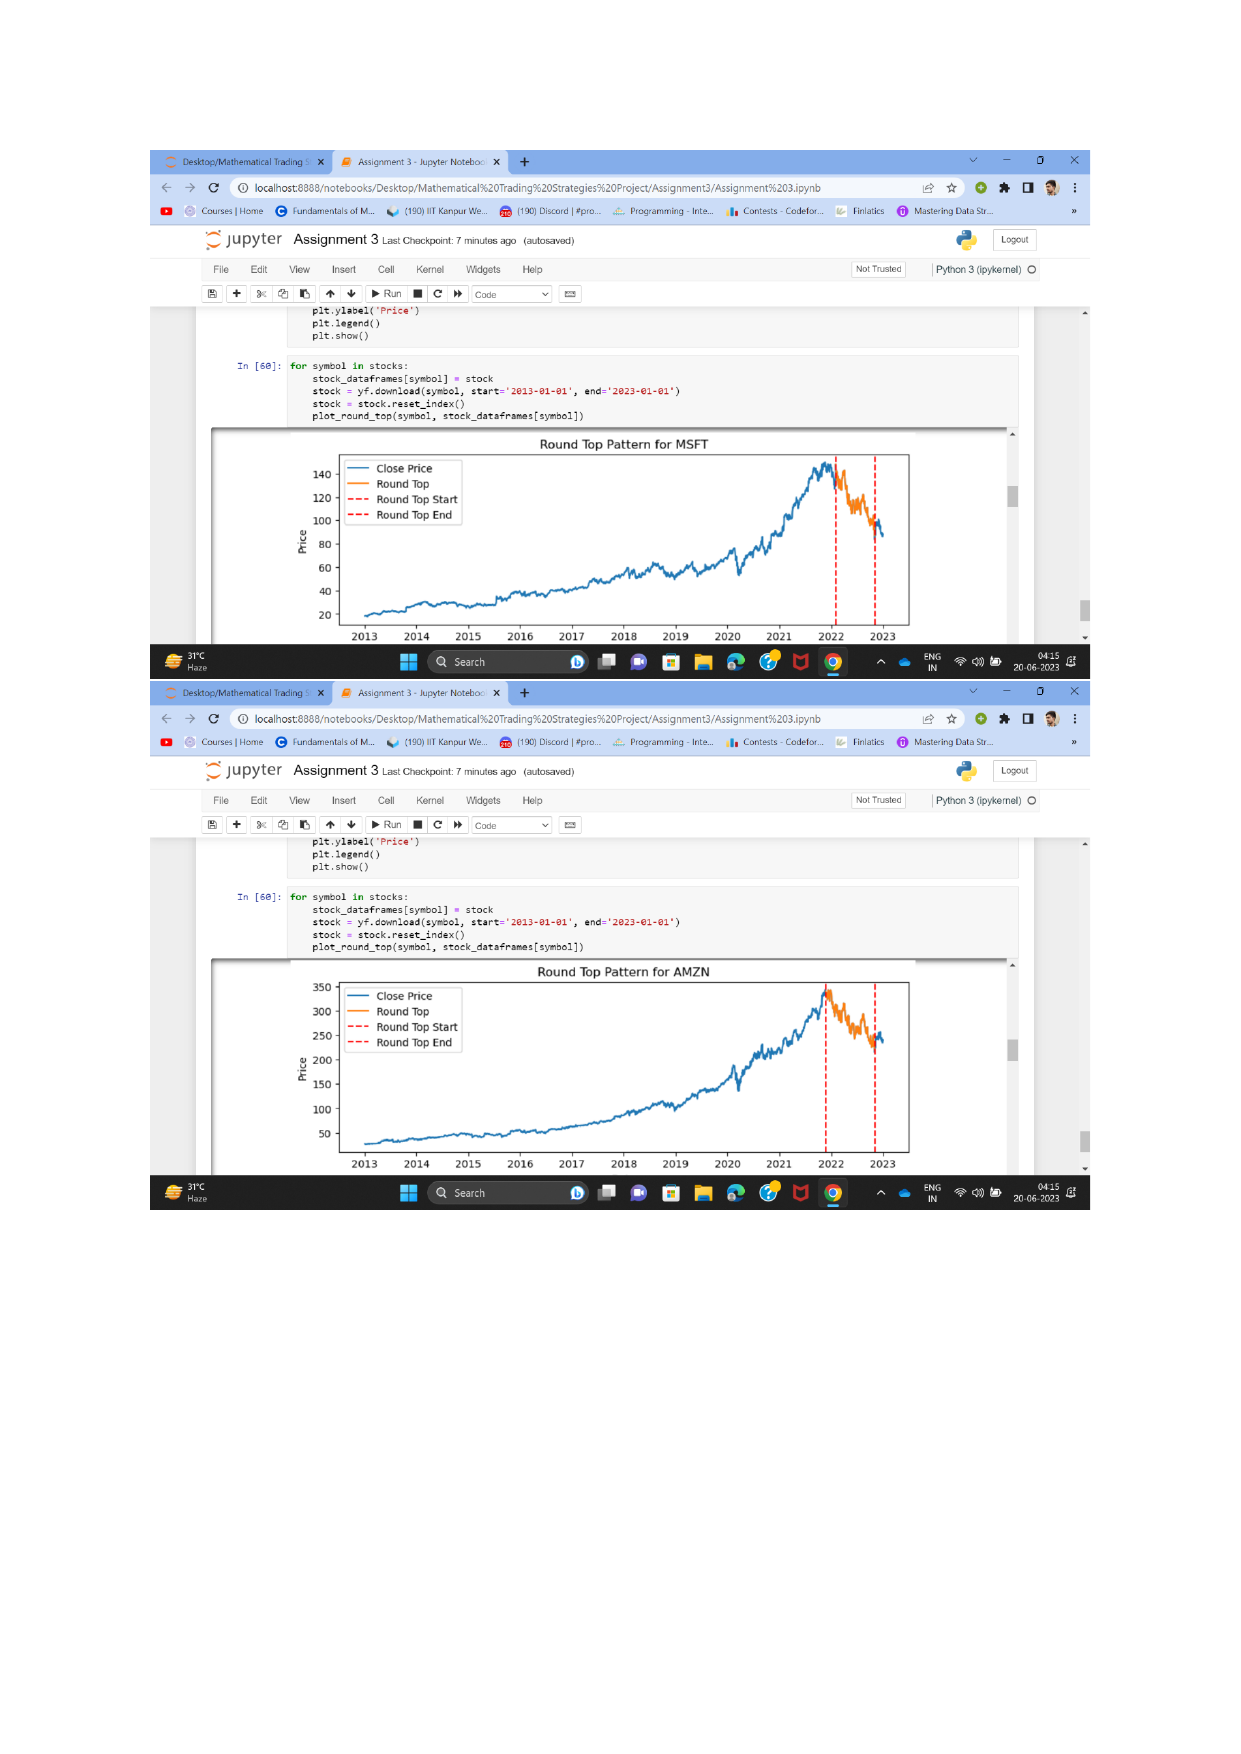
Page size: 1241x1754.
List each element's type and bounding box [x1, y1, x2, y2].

picture [150, 150, 1091, 679]
picture [150, 681, 1091, 1210]
